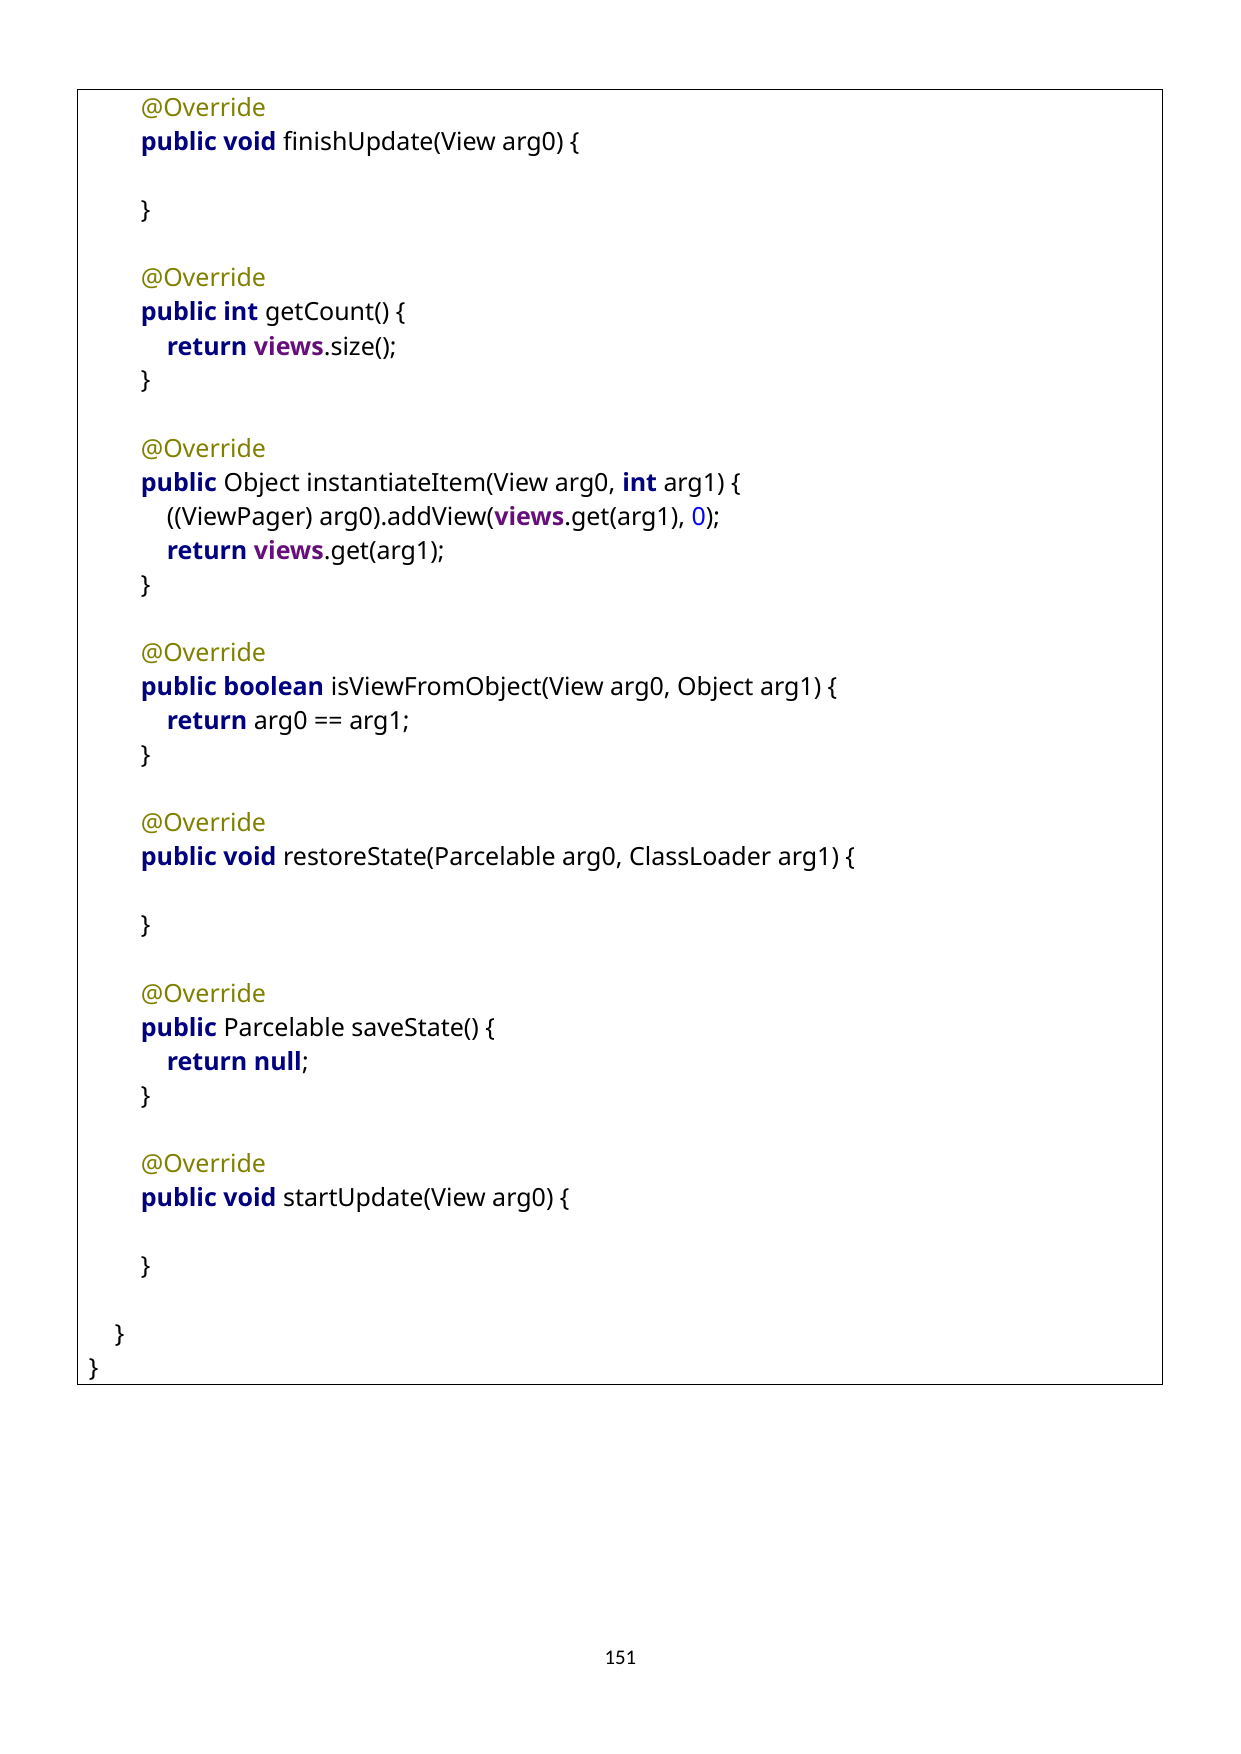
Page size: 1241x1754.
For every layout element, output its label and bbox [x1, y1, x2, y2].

table_cell [78, 90, 1162, 1384]
